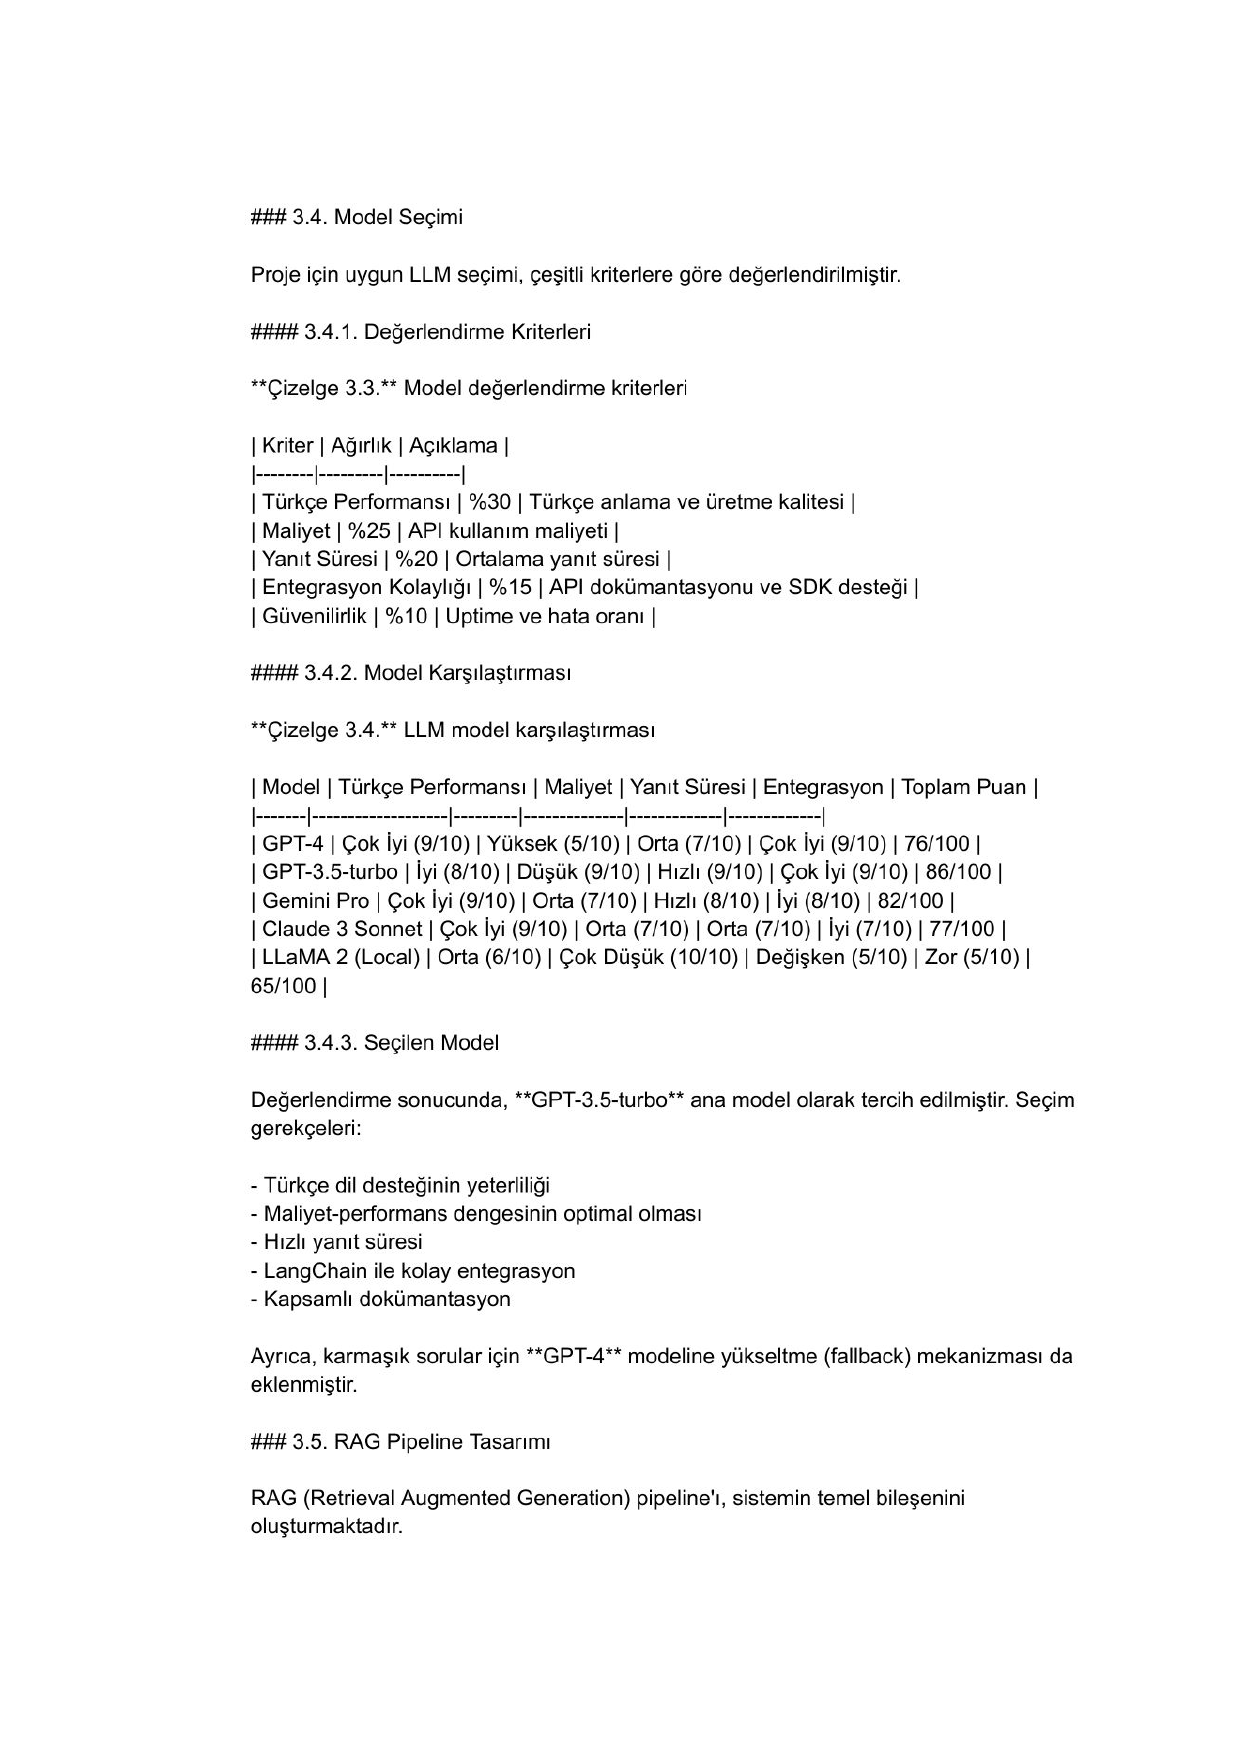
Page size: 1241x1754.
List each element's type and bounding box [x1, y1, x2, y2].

picture [56, 37, 1222, 1685]
